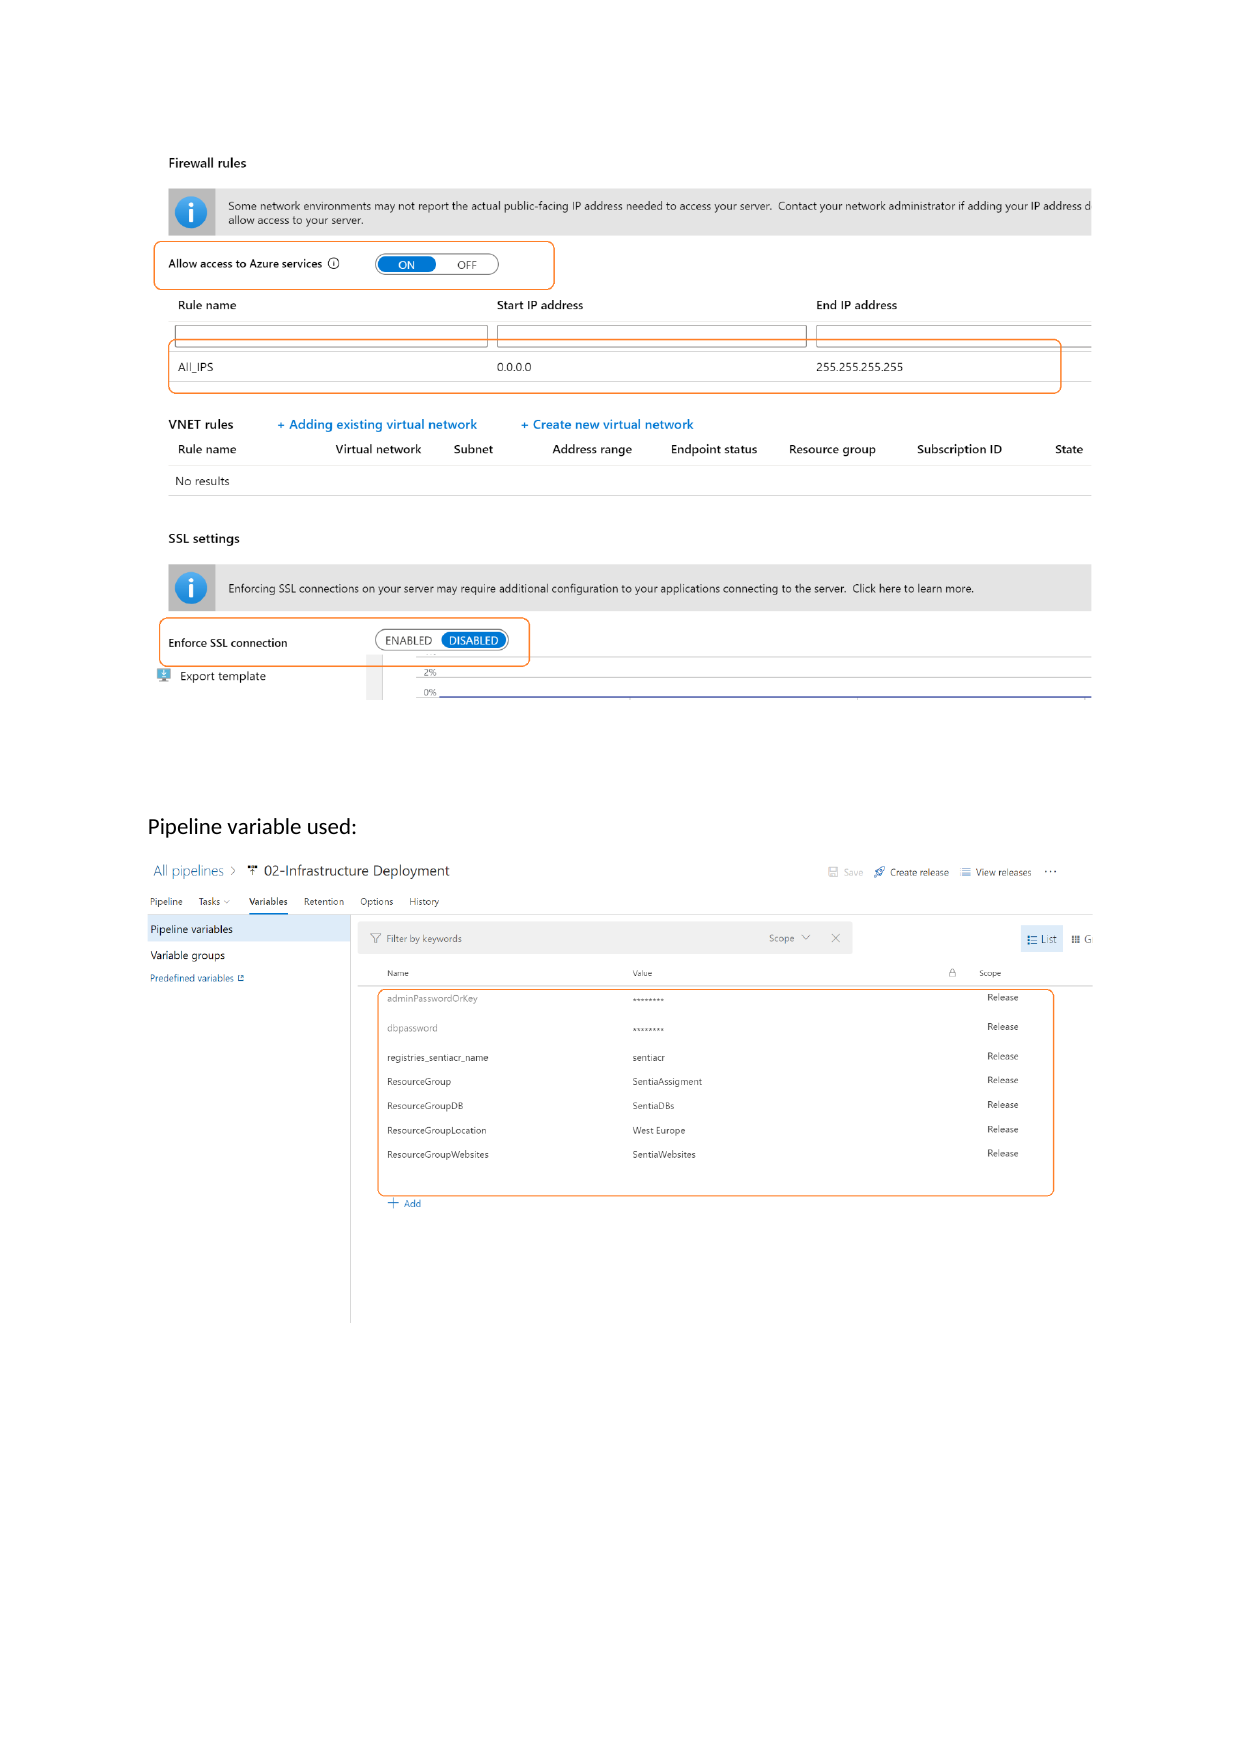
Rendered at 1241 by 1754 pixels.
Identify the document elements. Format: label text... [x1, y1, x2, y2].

picture [147, 858, 1093, 1323]
text Pipeline variable used: [148, 812, 1093, 840]
picture [147, 147, 1092, 700]
